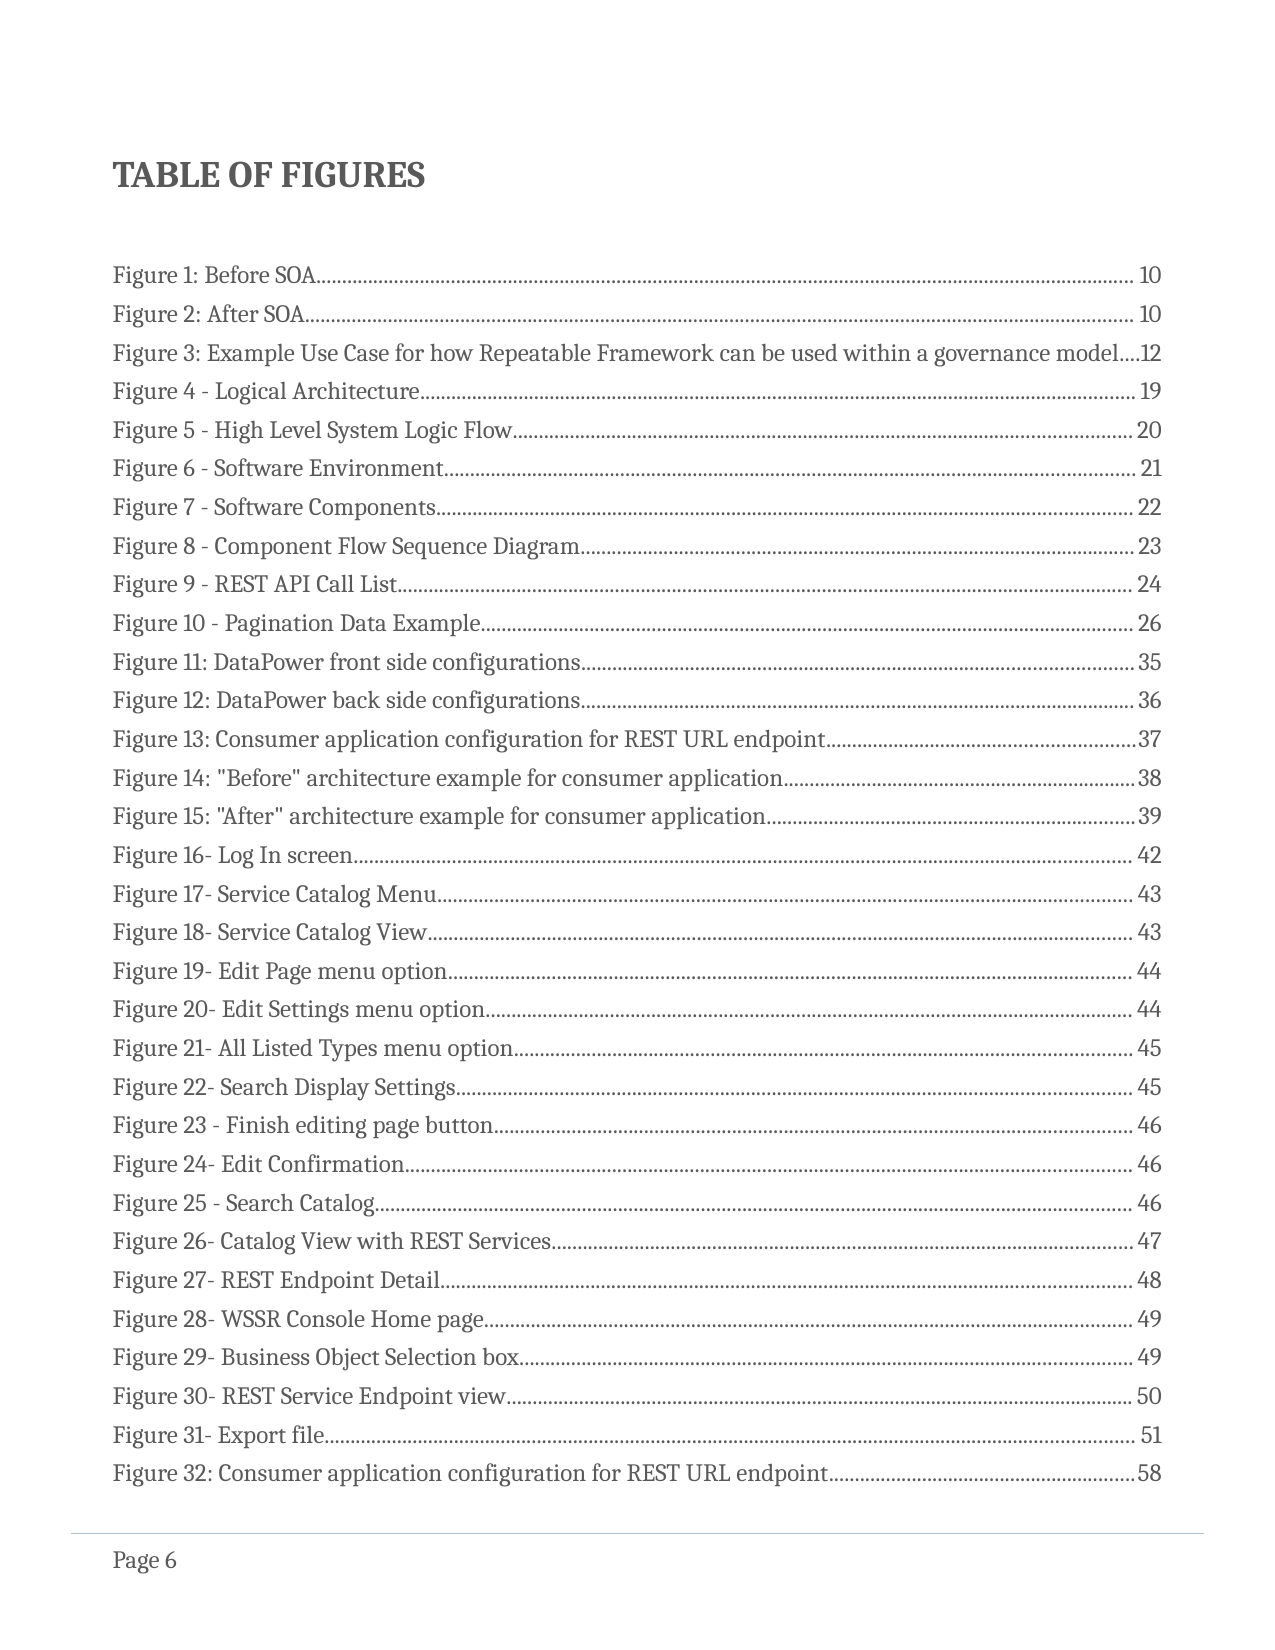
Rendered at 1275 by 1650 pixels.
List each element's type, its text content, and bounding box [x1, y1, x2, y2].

text Figure 19- Edit Page menu option 44 [112, 957, 1162, 986]
text Figure 30- REST Service Endpoint view 50 [112, 1382, 1162, 1411]
text TABLE OF FIGURES [112, 154, 1162, 197]
text Figure 5 - High Level System Logic Flow 20 [112, 416, 1162, 444]
text Figure 23 - Finish editing page button 46 [112, 1111, 1162, 1140]
text Figure 27- REST Endpoint Detail 48 [112, 1266, 1162, 1295]
text Figure 14: "Before" architecture example for consumer application 38 [112, 763, 1162, 792]
text Figure 4 - Logical Architecture 19 [112, 377, 1162, 406]
text Figure 10 - Pagination Data Example 26 [112, 609, 1162, 638]
text Figure 15: "After" architecture example for consumer application 39 [112, 802, 1162, 831]
text Figure 29- Business Object Selection box 49 [112, 1343, 1162, 1372]
text Figure 25 - Search Catalog 46 [112, 1189, 1162, 1217]
text Figure 7 - Software Components 22 [112, 493, 1162, 522]
text Figure 21- All Listed Types menu option 45 [112, 1034, 1162, 1063]
text Figure 28- WSSR Console Home page 49 [112, 1304, 1162, 1333]
text Figure 9 - REST API Call List 24 [112, 570, 1162, 599]
text Figure 24- Edit Confirmation 46 [112, 1150, 1162, 1179]
text Figure 31- Export file 51 [112, 1421, 1162, 1449]
text Figure 2: After SOA 10 [112, 300, 1162, 328]
text Figure 1: Before SOA 10 [112, 261, 1162, 290]
text Figure 20- Edit Settings menu option 44 [112, 995, 1162, 1024]
text Figure 11: DataPower front side configurations 35 [112, 648, 1162, 676]
text Figure 12: DataPower back side configurations 36 [112, 686, 1162, 715]
text Figure 26- Catalog View with REST Services 47 [112, 1227, 1162, 1256]
text Figure 3: Example Use Case for how Repeatable Framework can be used within a governance model 12 [112, 338, 1162, 367]
text Figure 18- Service Catalog View 43 [112, 918, 1162, 947]
text Figure 16- Log In screen 42 [112, 841, 1162, 869]
text Figure 17- Service Catalog Menu 43 [112, 879, 1162, 908]
text Figure 13: Consumer application configuration for REST URL endpoint 37 [112, 725, 1162, 754]
text Figure 8 - Component Flow Sequence Diagram 23 [112, 532, 1162, 560]
text Figure 22- Search Display Settings 45 [112, 1073, 1162, 1101]
text Figure 6 - Software Environment 21 [112, 454, 1162, 483]
text Figure 32: Consumer application configuration for REST URL endpoint 58 [112, 1459, 1162, 1488]
